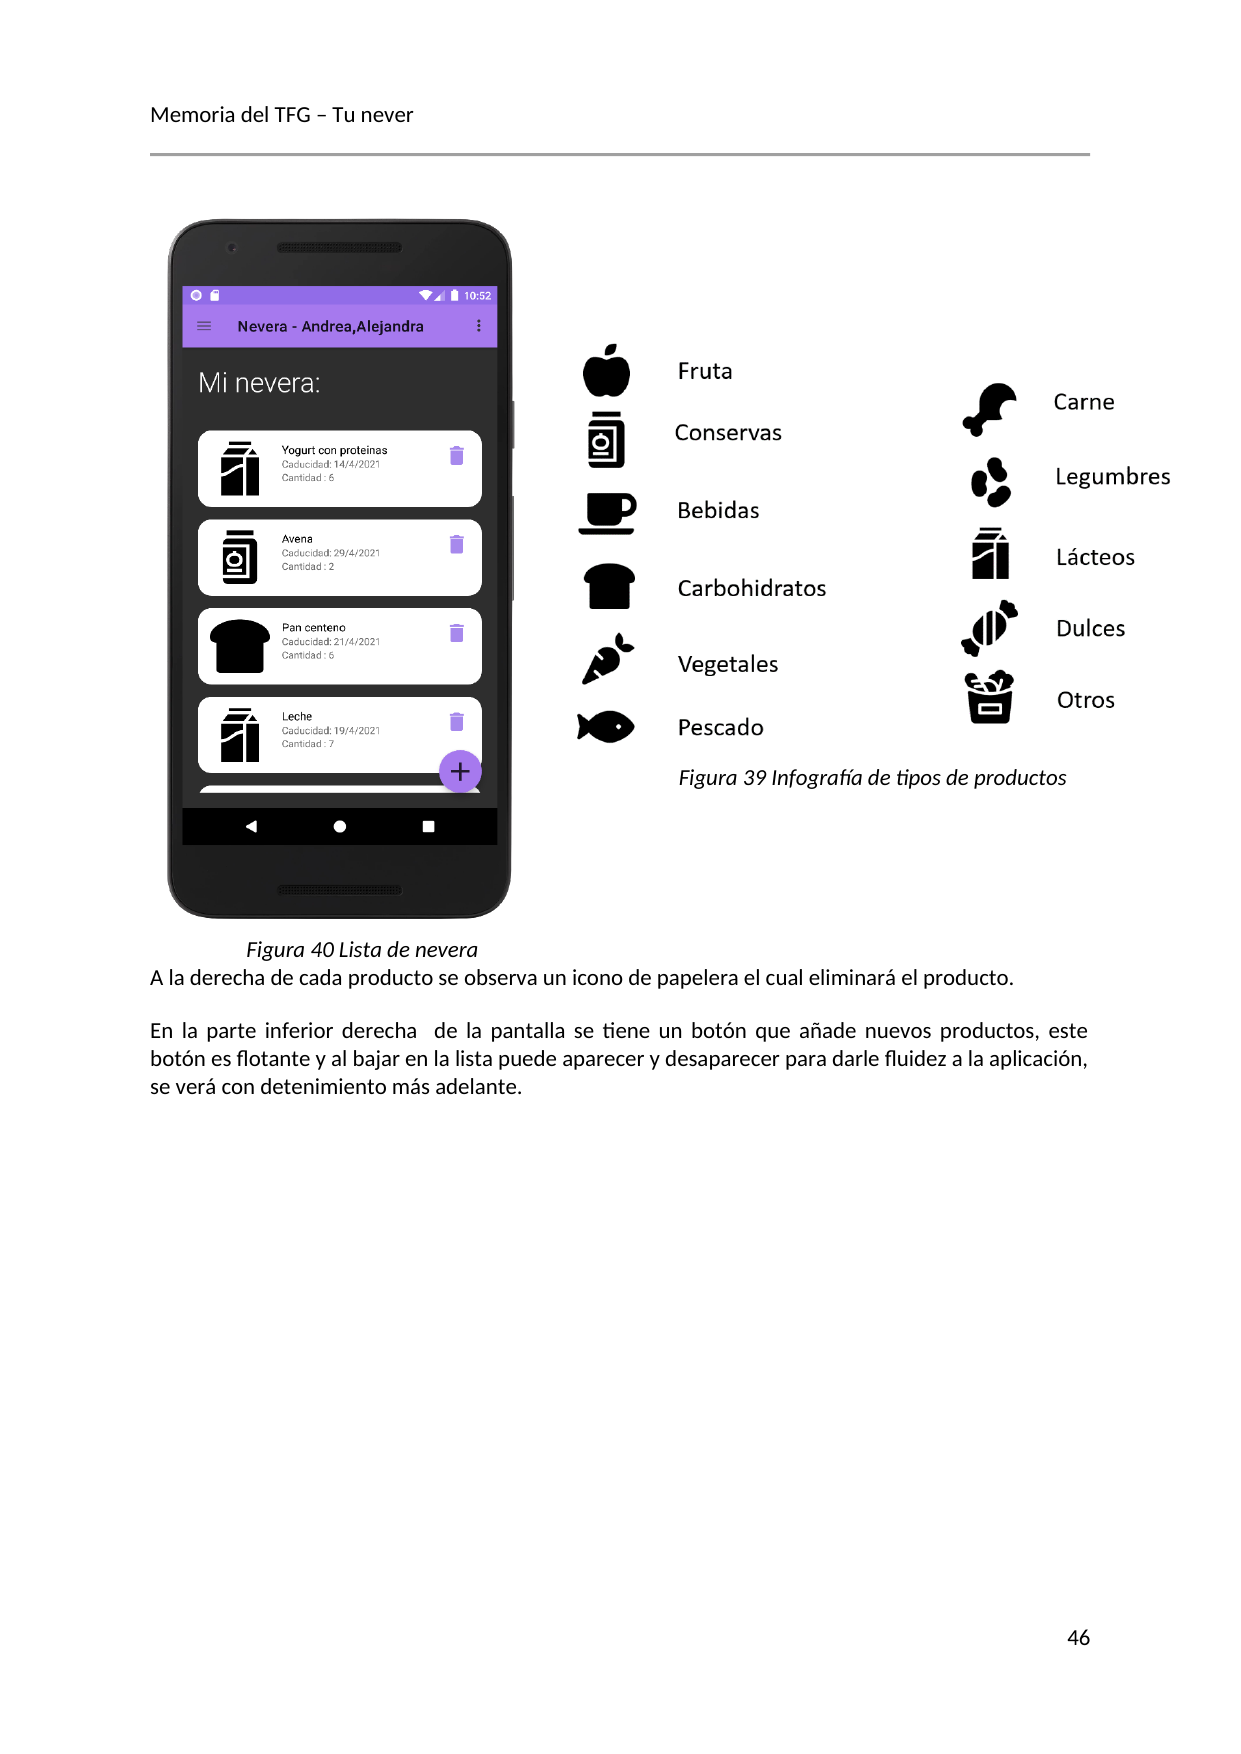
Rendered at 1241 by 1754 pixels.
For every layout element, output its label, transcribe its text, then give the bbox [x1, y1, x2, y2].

picture [167, 218, 515, 919]
text En la parte inferior derecha de la pantalla se tiene un botón que añade nuevos productos, este botón es flotante y al bajar en la lista puede aparecer y desaparecer para darle fluidez a la aplicación, se verá con detenimiento más adelante. [150, 1016, 1090, 1101]
picture [570, 340, 1178, 754]
